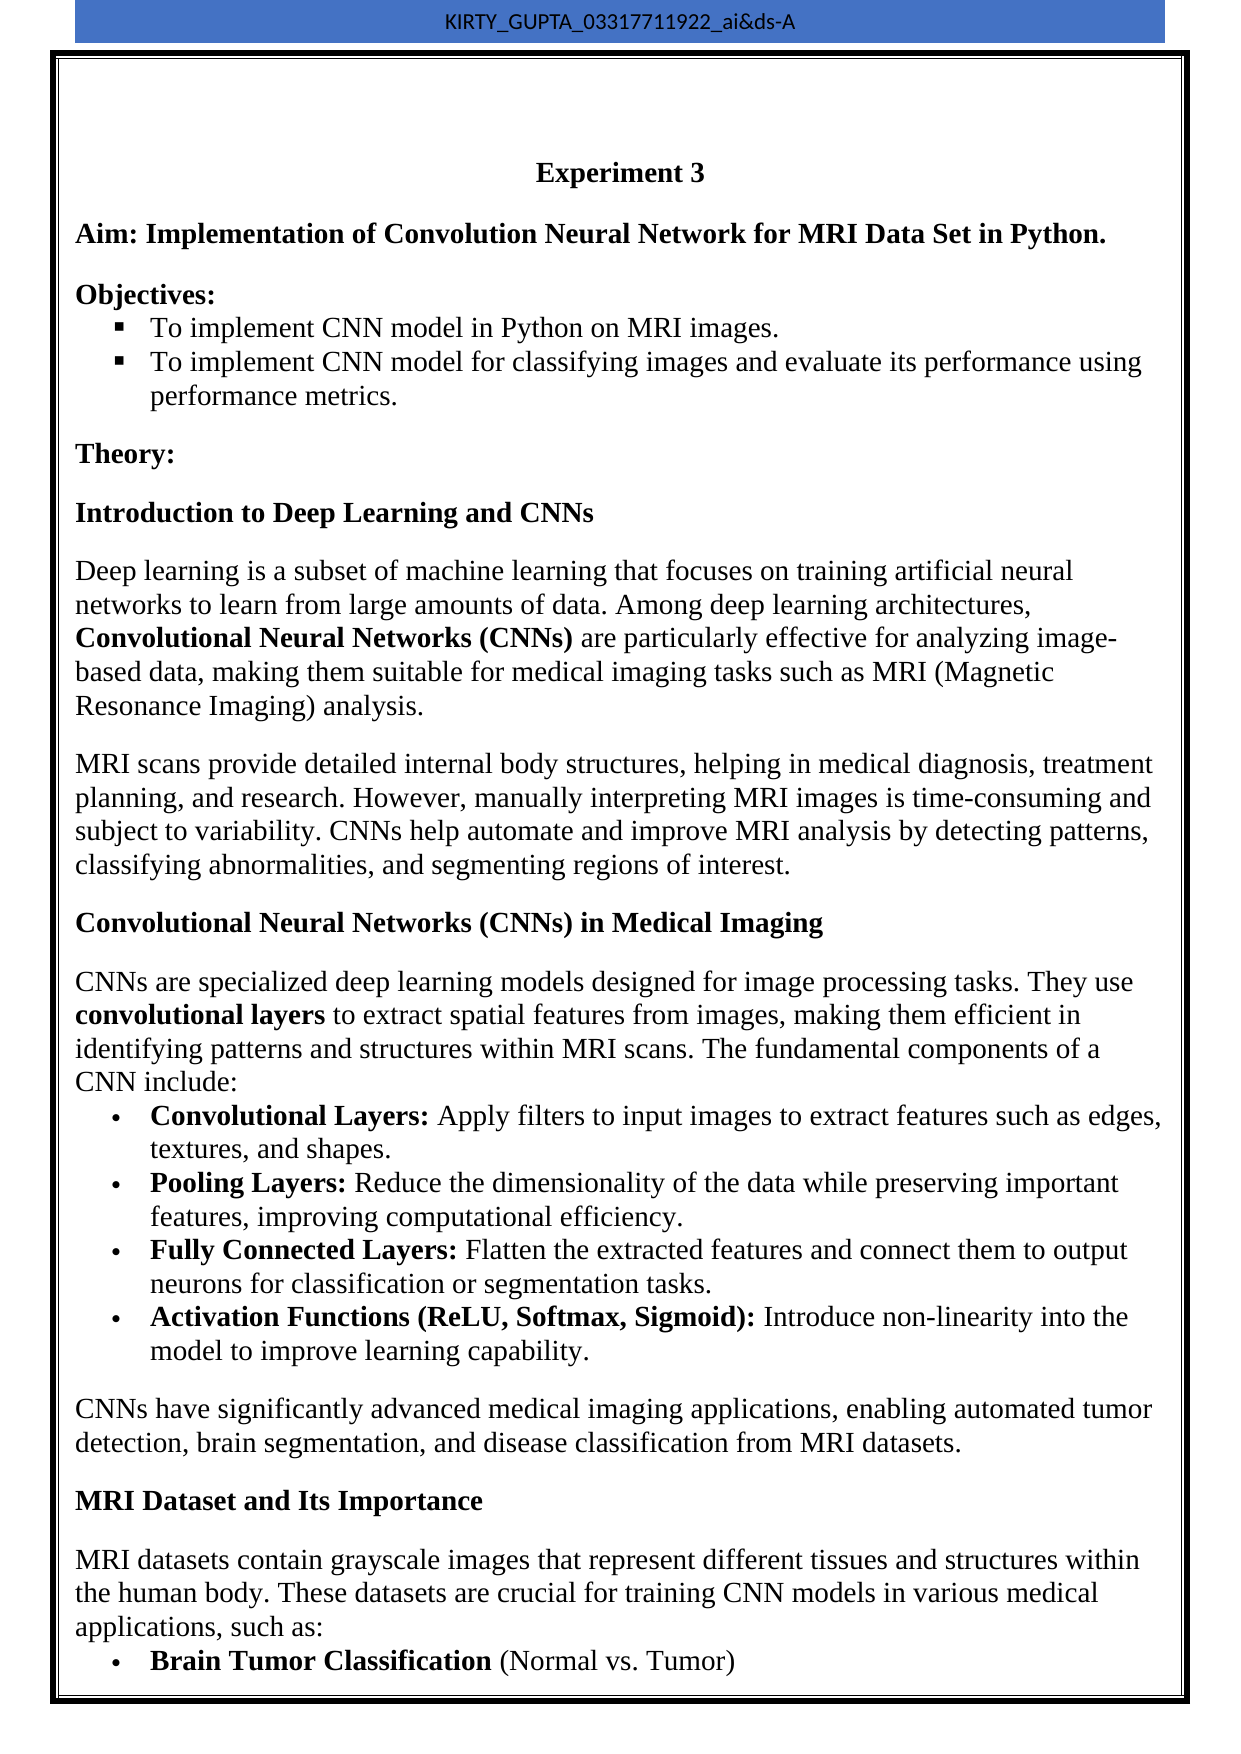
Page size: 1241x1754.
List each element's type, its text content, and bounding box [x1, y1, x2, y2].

list To implement CNN model for classifying images and evaluate its performance using performance metrics. [112, 344, 1165, 411]
text Deep learning is a subset of machine learning that focuses on training artificial neural networks to learn from large amounts of data. Among deep learning architectures, Convolutional Neural Networks (CNNs) are particularly effective for analyzing image-based data, making them suitable for medical imaging tasks such as MRI (Magnetic Resonance Imaging) analysis. [75, 553, 1165, 721]
text CNNs are specialized deep learning models designed for image processing tasks. They use convolutional layers to extract spatial features from images, making them efficient in identifying patterns and structures within MRI scans. The fundamental components of a CNN include: [75, 964, 1165, 1098]
list To implement CNN model in Python on MRI images. [112, 311, 1165, 344]
subtitle Aim: Implementation of Convolution Neural Network for MRI Data Set in Python. [75, 216, 1165, 249]
list Brain Tumor Classification (Normal vs. Tumor) [112, 1643, 1165, 1676]
text CNNs have significantly advanced medical imaging applications, enabling automated tumor detection, brain segmentation, and disease classification from MRI datasets. [75, 1391, 1165, 1458]
text Theory: [75, 436, 1165, 470]
text Experiment 3 [75, 155, 1165, 188]
text MRI scans provide detailed internal body structures, helping in medical diagnosis, treatment planning, and research. However, manually interpreting MRI images is time-consuming and subject to variability. CNNs help automate and improve MRI analysis by detecting patterns, classifying abnormalities, and segmenting regions of interest. [75, 746, 1165, 880]
list Convolutional Layers: Apply filters to input images to extract features such as edges, textures, and shapes. [112, 1098, 1165, 1165]
text Objectives: [75, 277, 1165, 311]
text Introduction to Deep Learning and CNNs [75, 495, 1165, 528]
list Pooling Layers: Reduce the dimensionality of the data while preserving important features, improving computational efficiency. [112, 1165, 1165, 1232]
list Activation Functions (ReLU, Softmax, Sigmoid): Introduce non-linearity into the model to improve learning capability. [112, 1299, 1165, 1366]
text MRI Dataset and Its Importance [75, 1483, 1165, 1517]
text Convolutional Neural Networks (CNNs) in Medical Imaging [75, 905, 1165, 939]
list Fully Connected Layers: Flatten the extracted features and connect them to output neurons for classification or segmentation tasks. [112, 1232, 1165, 1299]
text MRI datasets contain grayscale images that represent different tissues and structures within the human body. These datasets are crucial for training CNN models in various medical applications, such as: [75, 1542, 1165, 1643]
